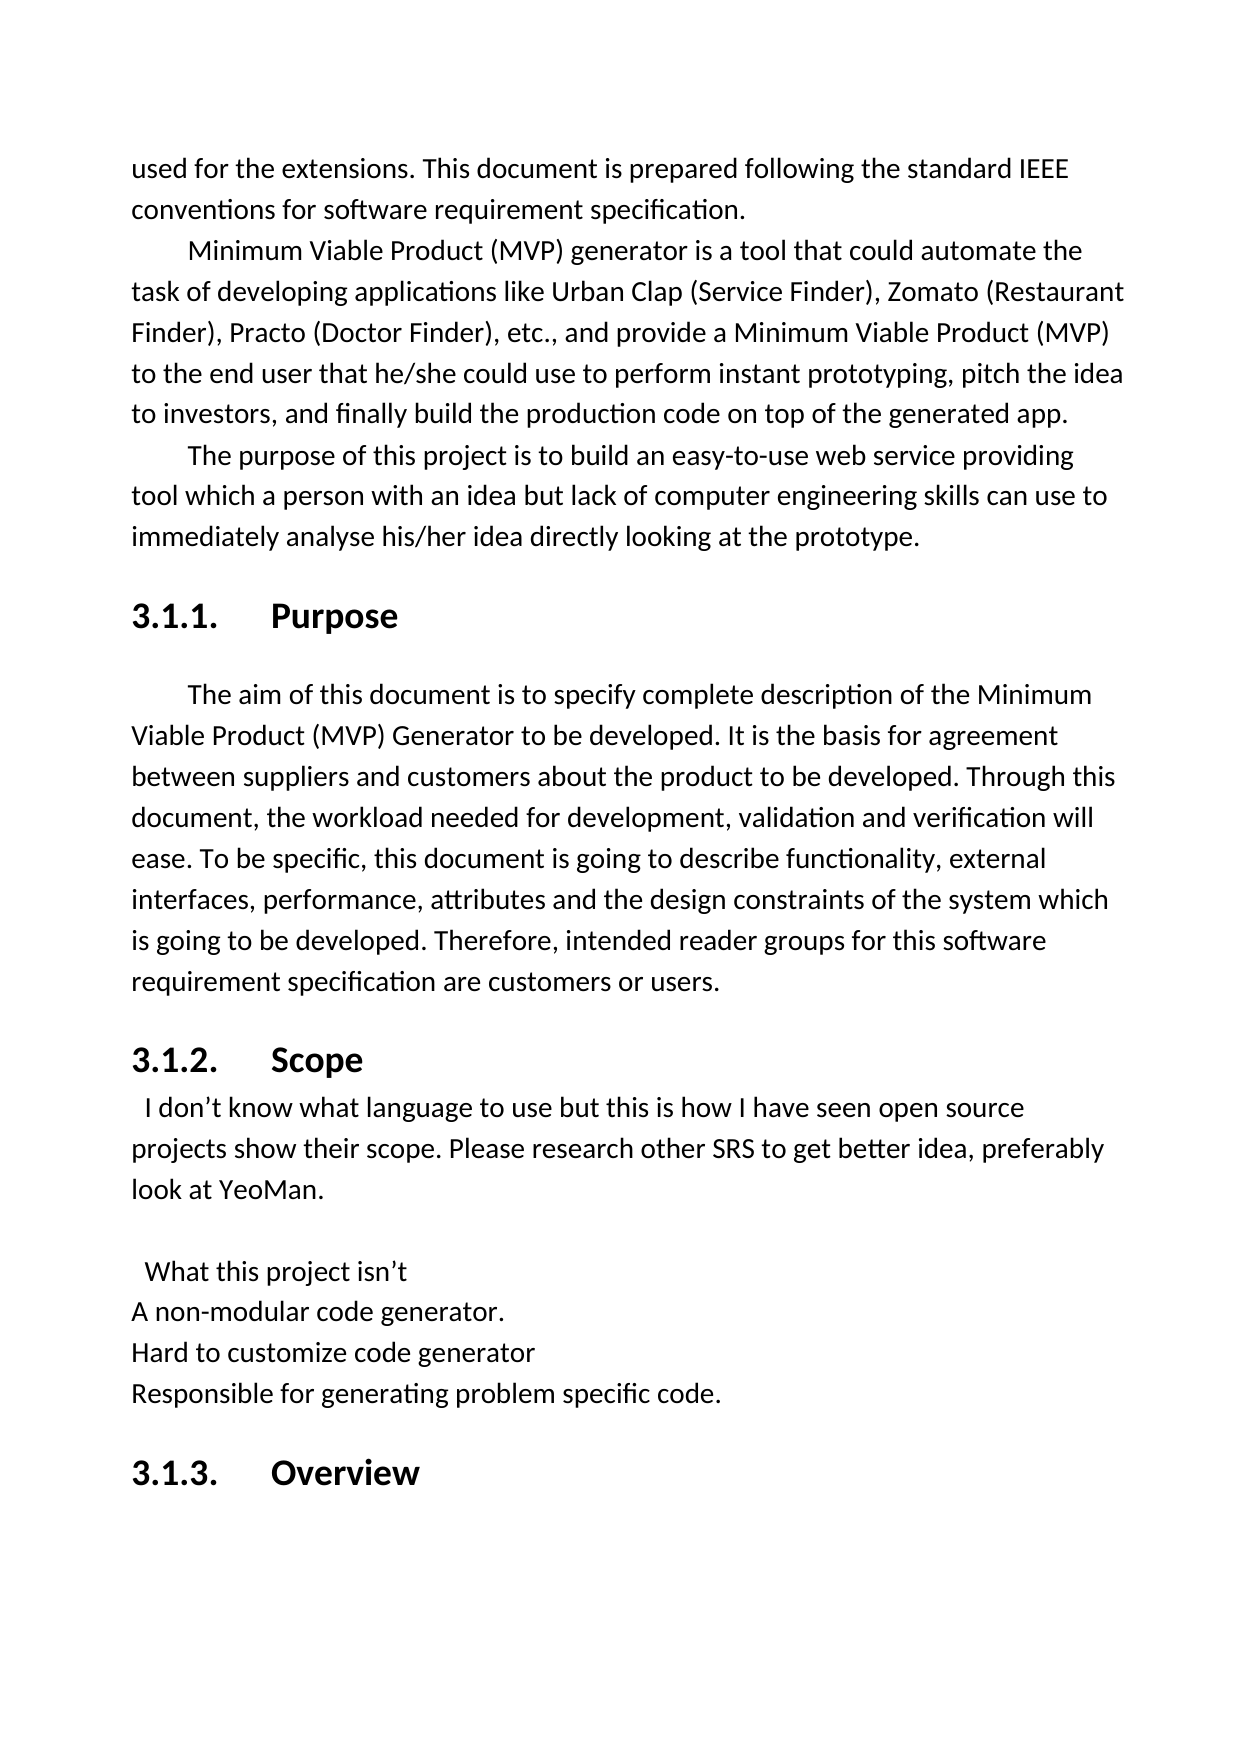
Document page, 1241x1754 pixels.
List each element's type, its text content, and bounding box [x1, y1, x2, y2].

text Minimum Viable Product (MVP) generator is a tool that could automate the task of developing applications like Urban Clap (Service Finder), Zomato (Restaurant Finder), Practo (Doctor Finder), etc., and provide a Minimum Viable Product (MVP) to the end user that he/she could use to perform instant prototyping, pitch the idea to investors, and finally build the production code on top of the generated app. [131, 232, 1128, 431]
text 3.1.1. Purpose [131, 592, 1128, 637]
text A non-modular code generator. [131, 1293, 1128, 1329]
text 3.1.2. Scope [131, 1036, 1128, 1082]
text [131, 150, 1128, 227]
text The purpose of this project is to build an easy-to-use web service providing tool which a person with an idea but lack of computer engineering skills can use to immediately analyse his/her idea directly looking at the prototype. [131, 437, 1128, 554]
text 3.1.3. Overview [131, 1448, 1128, 1494]
text Hard to customize code generator [131, 1334, 1128, 1370]
text Responsible for generating problem specific code. [131, 1375, 1128, 1411]
text I don’t know what language to use but this is how I have seen open source projects show their scope. Please research other SRS to get better idea, preferably look at YeoMan. [131, 1089, 1128, 1206]
text The aim of this document is to specify complete description of the Minimum Viable Product (MVP) Generator to be developed. It is the basis for agreement between suppliers and customers about the product to be developed. Through this document, the workload needed for development, validation and verification will ease. To be specific, this document is going to describe functionality, external interfaces, performance, attributes and the design constraints of the system which is going to be developed. Therefore, intended reader groups for this software requirement specification are customers or users. [131, 676, 1128, 999]
text What this project isn’t [131, 1253, 1128, 1288]
